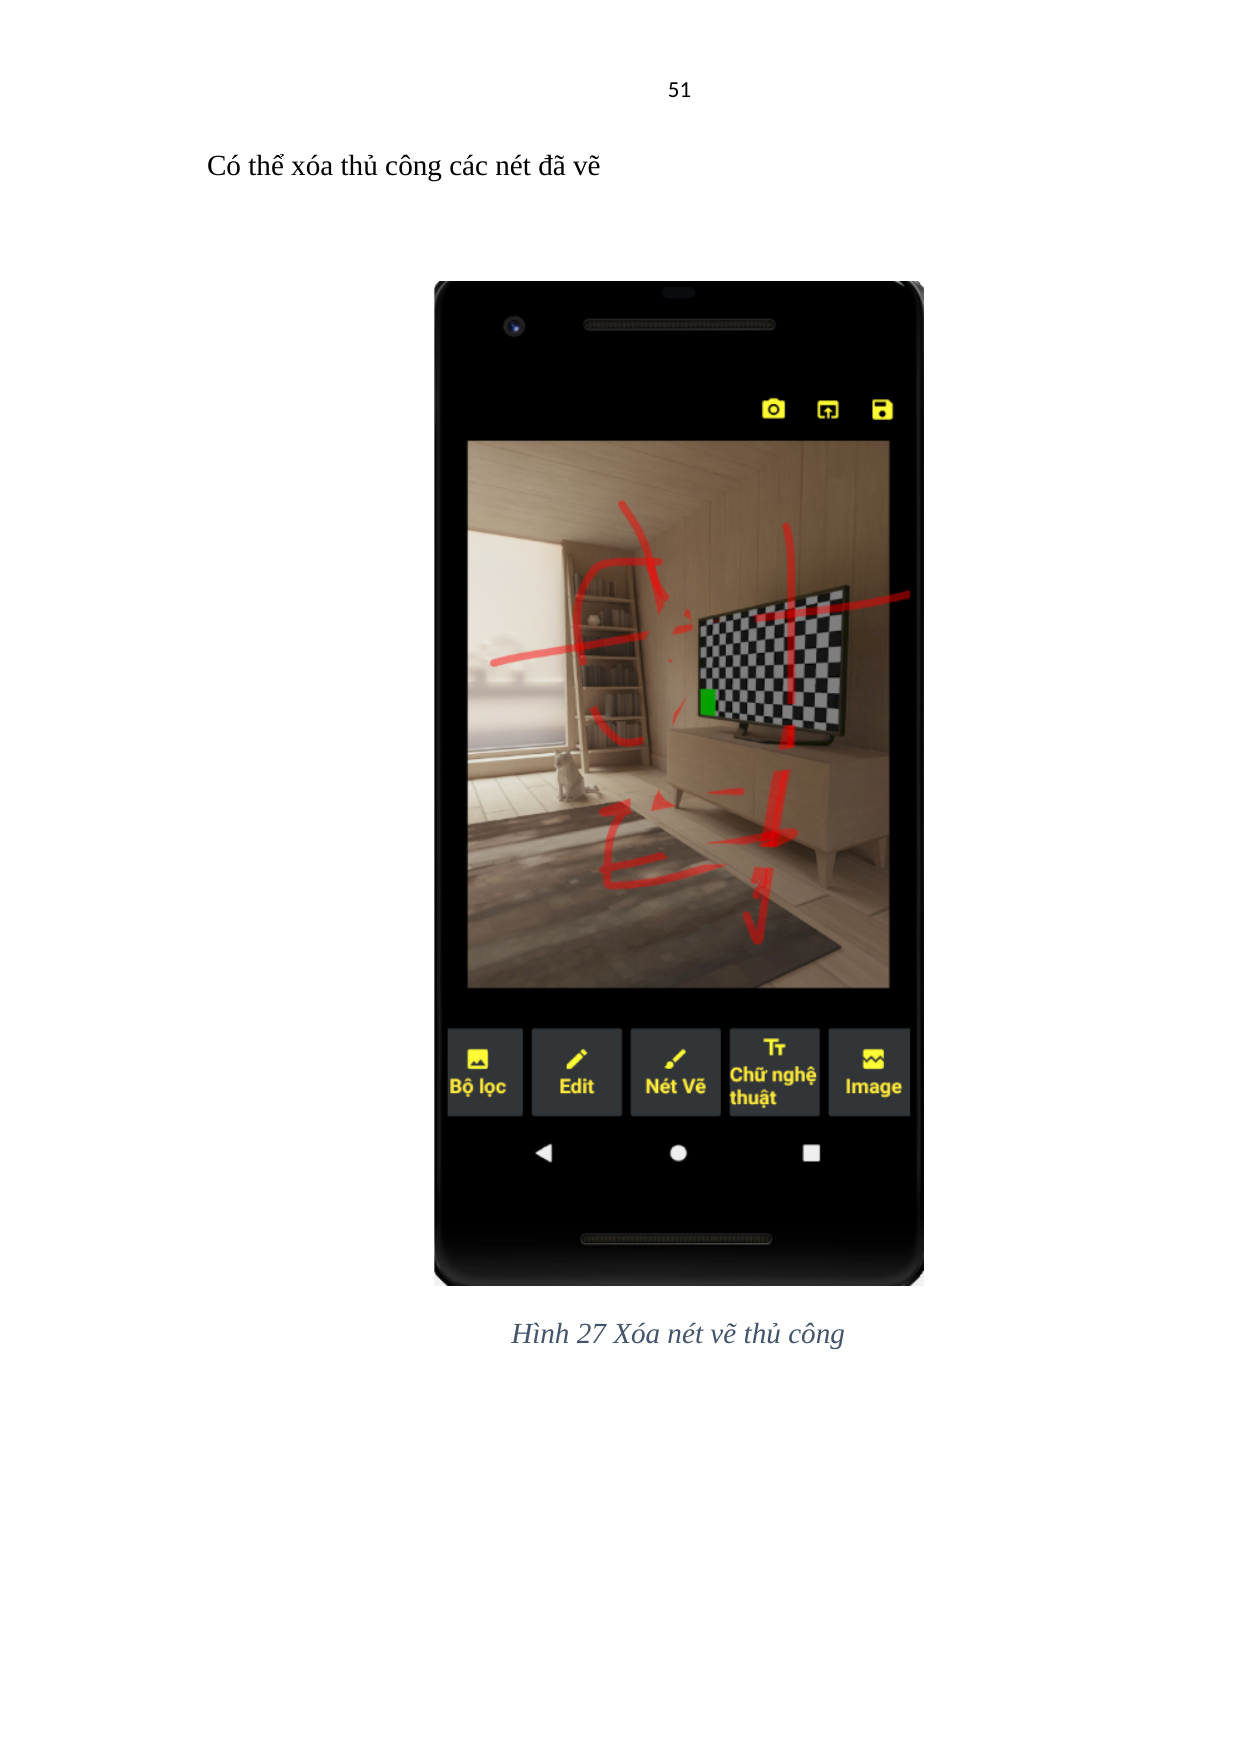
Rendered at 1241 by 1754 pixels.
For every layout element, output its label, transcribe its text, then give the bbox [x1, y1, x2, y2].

text Hình 27 Xóa nét vẽ thủ công [207, 1316, 1152, 1350]
picture [434, 281, 924, 1286]
text Có thể xóa thủ công các nét đã vẽ [207, 148, 1152, 181]
